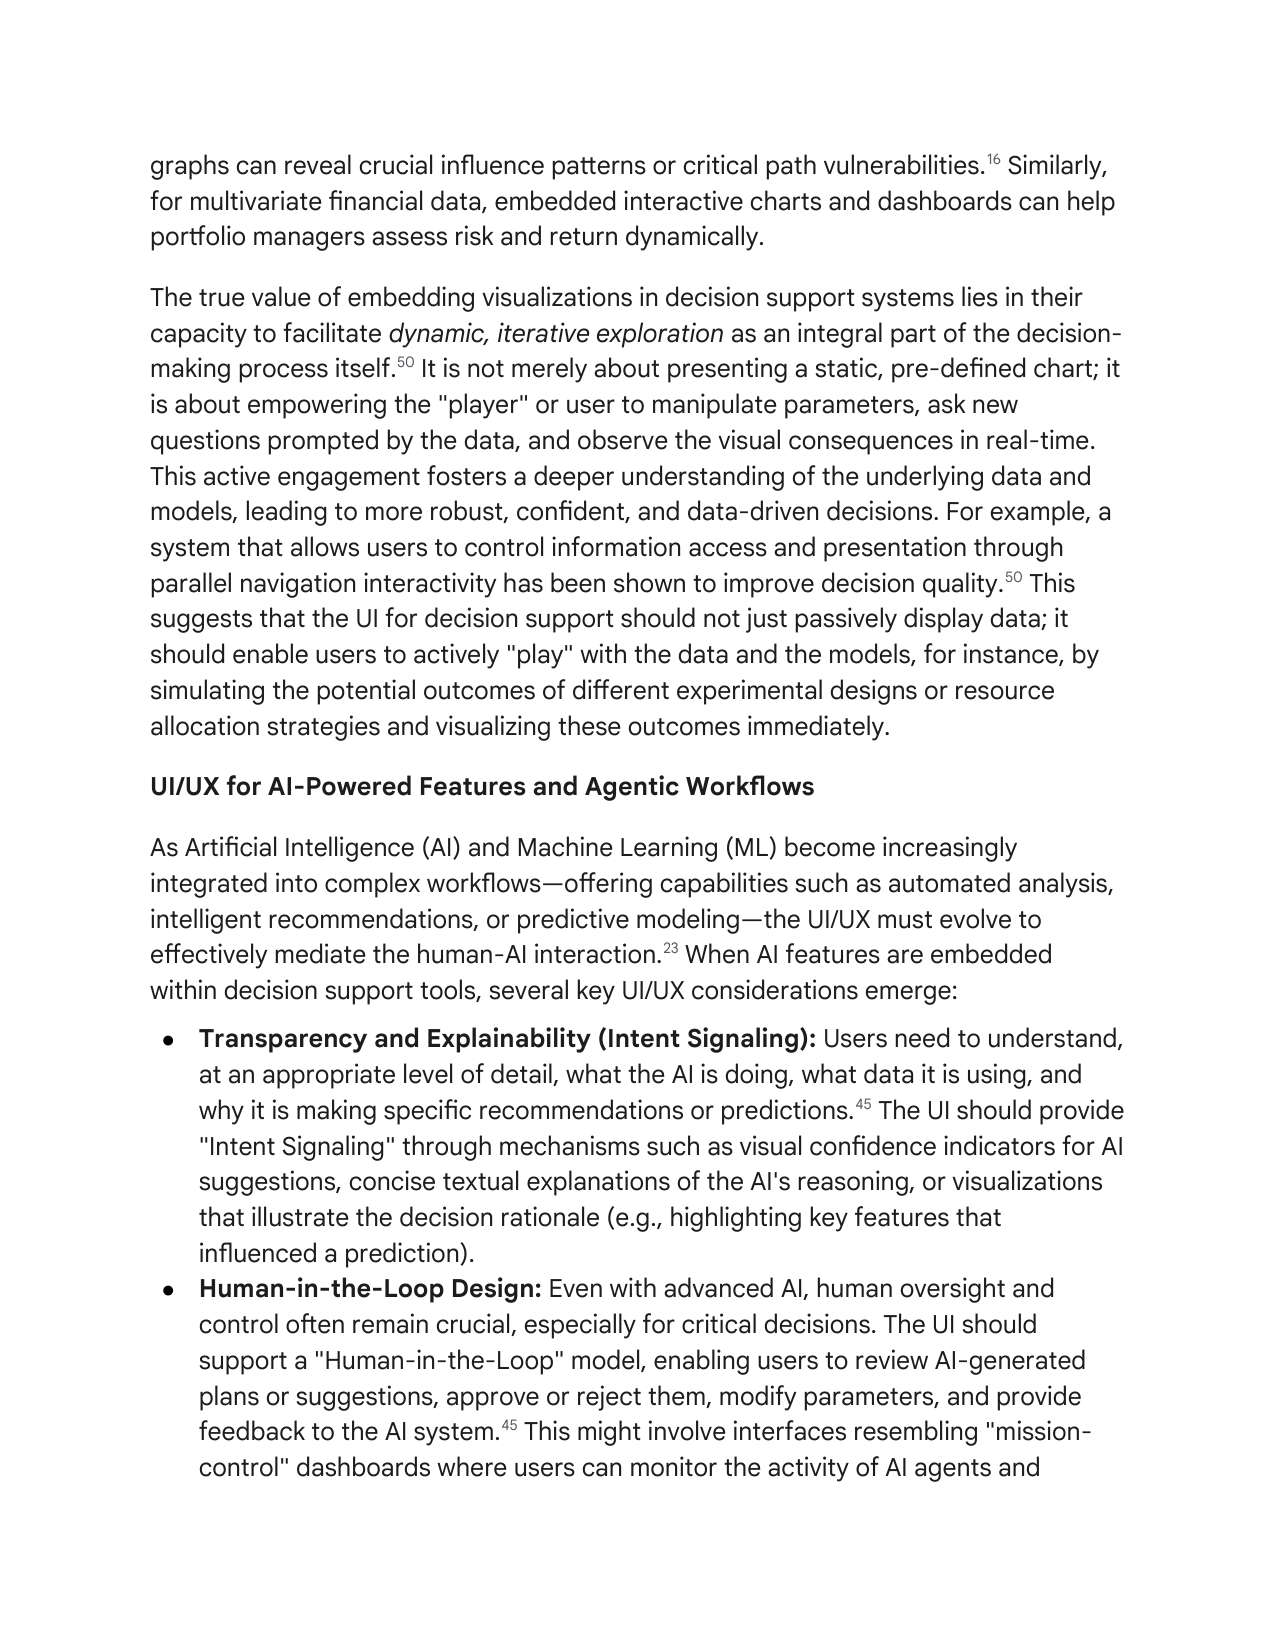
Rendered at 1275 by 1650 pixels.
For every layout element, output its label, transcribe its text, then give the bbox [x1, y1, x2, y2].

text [150, 150, 1125, 253]
text UI/UX for AI-Powered Features and Agentic Workflows [150, 772, 1125, 803]
list Transparency and Explainability (Intent Signaling): Users need to understand, at an appropriate level of detail, what the AI is doing, what data it is using, and why it is making specific recommendations or predictions.45 The UI should provide "Intent Signaling" through mechanisms such as visual confidence indicators for AI suggestions, concise textual explanations of the AI's reasoning, or visualizations that illustrate the decision rationale (e.g., highlighting key features that influenced a prediction). [161, 1023, 1125, 1269]
text The true value of embedding visualizations in decision support systems lies in their capacity to facilitate dynamic, iterative exploration as an integral part of the decision-making process itself.50 It is not merely about presenting a static, pre-defined chart; it is about empowering the "player" or user to manipulate parameters, ask new questions prompted by the data, and observe the visual consequences in real-time. This active engagement fosters a deeper understanding of the underlying data and models, leading to more robust, confident, and data-driven decisions. For example, a system that allows users to control information access and presentation through parallel navigation interactivity has been shown to improve decision quality.50 This suggests that the UI for decision support should not just passively display data; it should enable users to actively "play" with the data and the models, for instance, by simulating the potential outcomes of different experimental designs or resource allocation strategies and visualizing these outcomes immediately. [150, 282, 1125, 742]
text As Artificial Intelligence (AI) and Machine Learning (ML) become increasingly integrated into complex workflows—offering capabilities such as automated analysis, intelligent recommendations, or predictive modeling—the UI/UX must evolve to effectively mediate the human-AI interaction.23 When AI features are embedded within decision support tools, several key UI/UX considerations emerge: [150, 832, 1125, 1007]
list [161, 1274, 1125, 1484]
